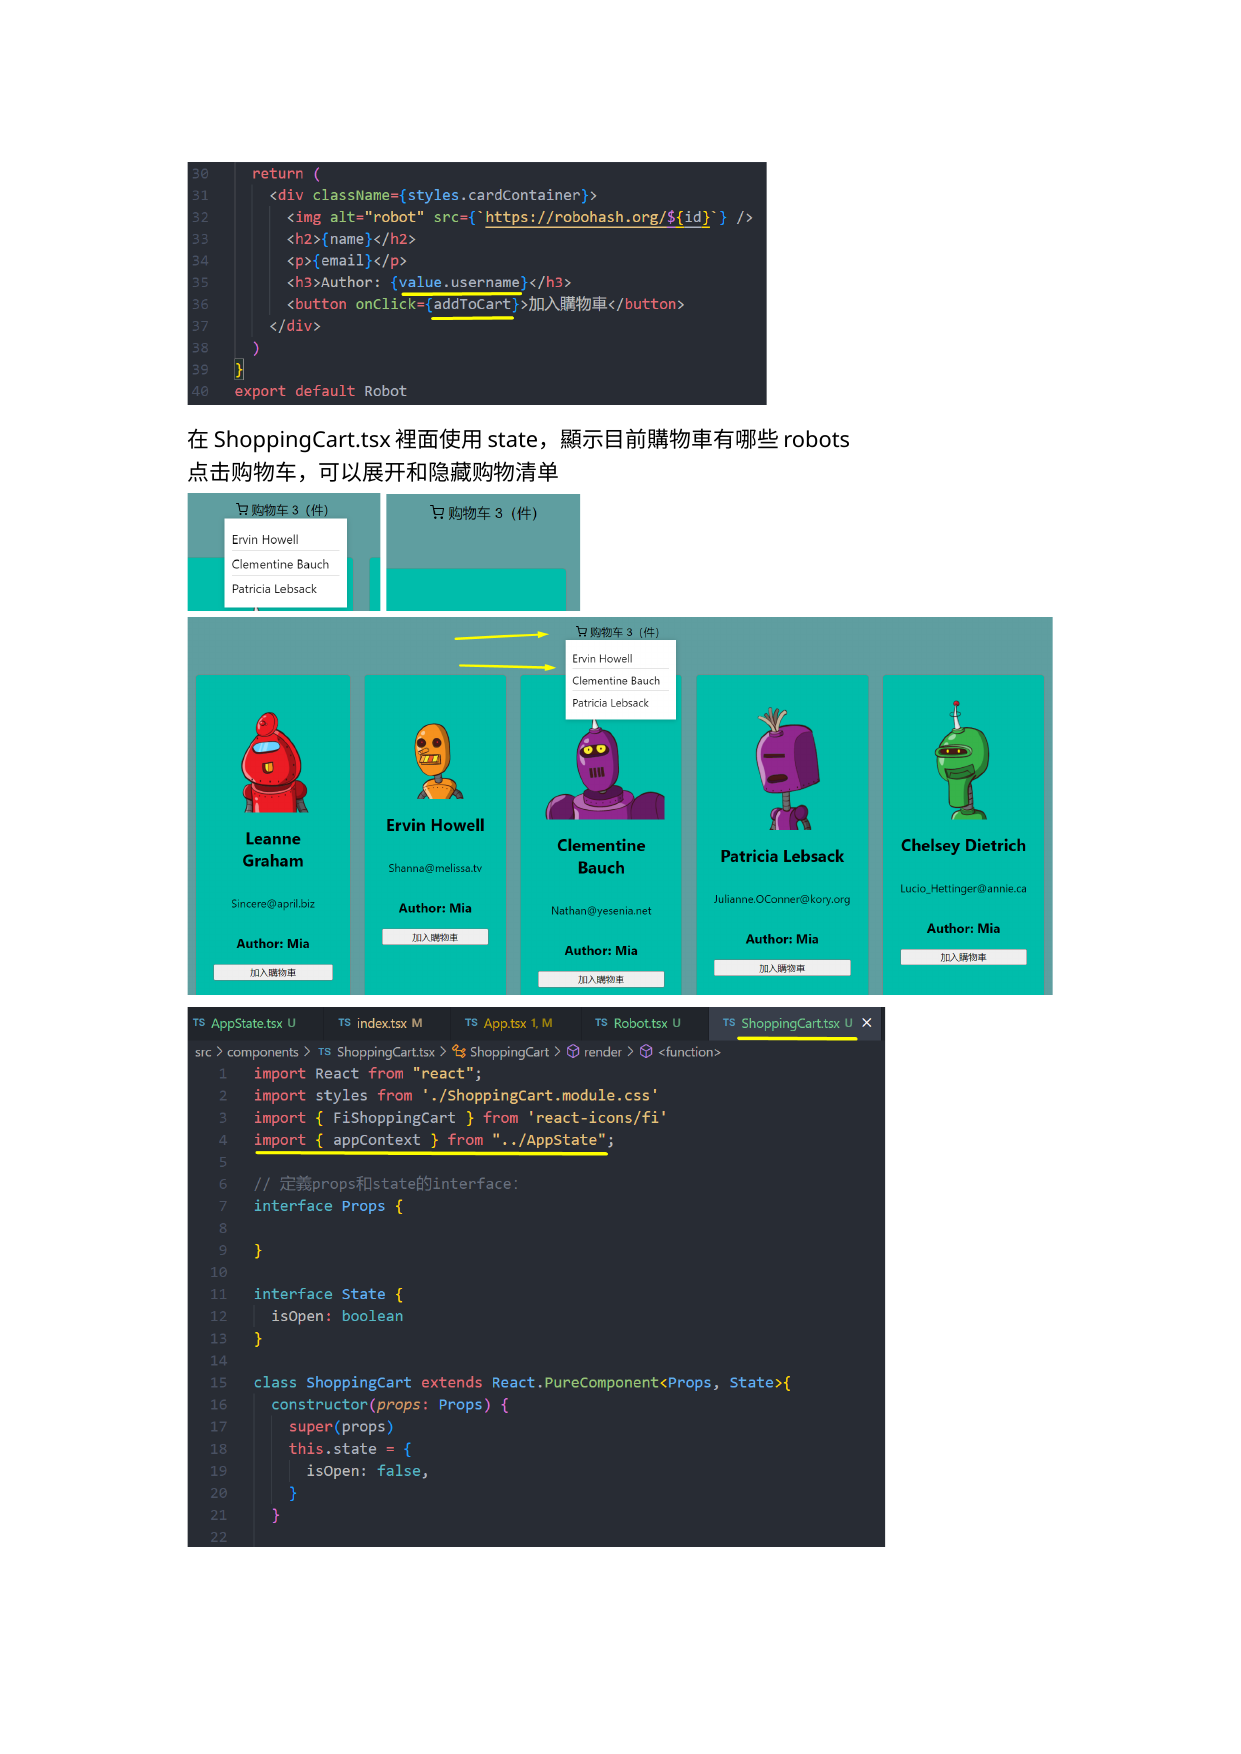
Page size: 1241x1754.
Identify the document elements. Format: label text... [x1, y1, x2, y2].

text 点击购物车，可以展开和隐藏购物清单 [187, 454, 1053, 487]
text 在ShoppingCart.tsx裡面使用state，顯示目前購物車有哪些robots [187, 422, 1053, 454]
picture [187, 1007, 886, 1547]
picture [187, 162, 767, 405]
picture [187, 617, 1053, 995]
picture [386, 494, 581, 611]
picture [187, 493, 381, 611]
